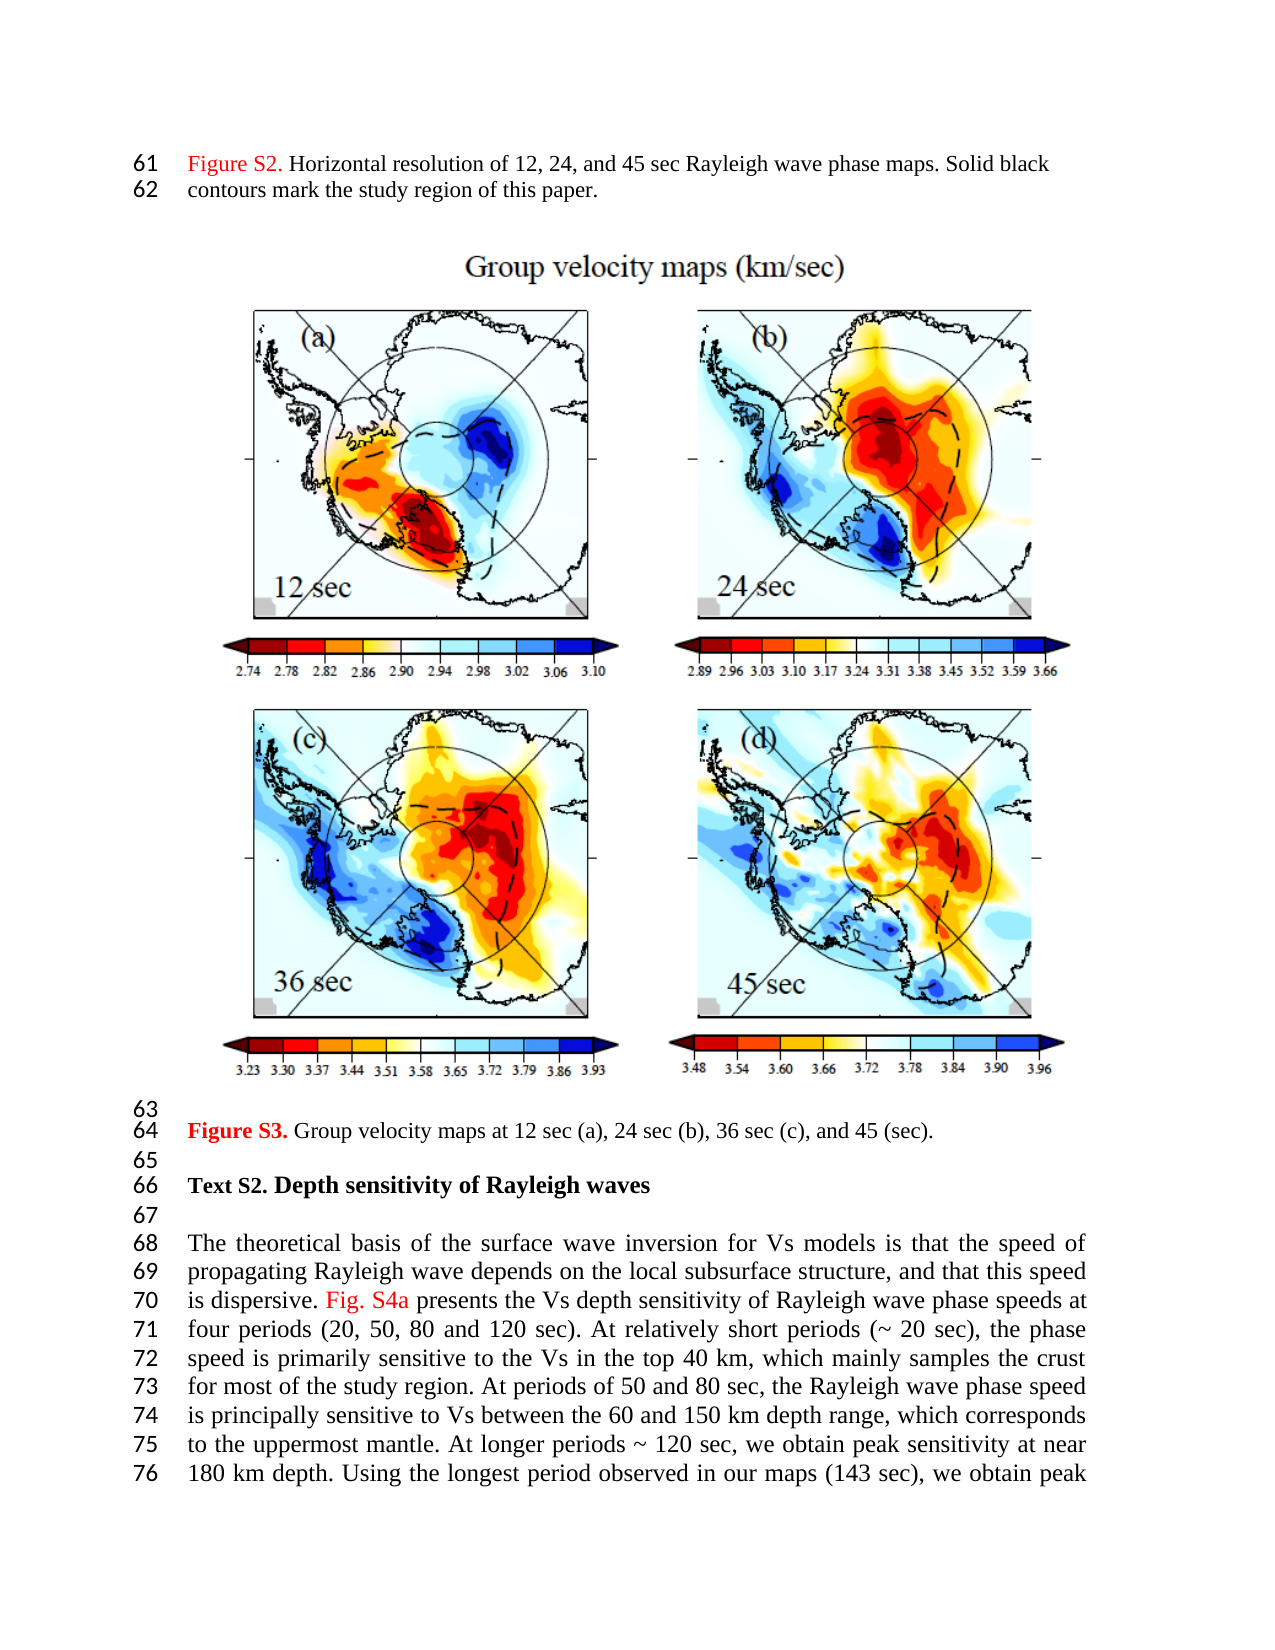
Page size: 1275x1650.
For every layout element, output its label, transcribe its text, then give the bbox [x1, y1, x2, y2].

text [187, 1228, 1087, 1486]
picture [187, 202, 1088, 1118]
text Figure S2. Horizontal resolution of 12, 24, and 45 sec Rayleigh wave phase maps. Solid black contours mark the study region of this paper. [187, 150, 1087, 202]
text Figure S3. Group velocity maps at 12 sec (a), 24 sec (b), 36 sec (c), and 45 (sec). [187, 1118, 1087, 1144]
text Text S2. Depth sensitivity of Rayleigh waves [187, 1170, 1087, 1199]
